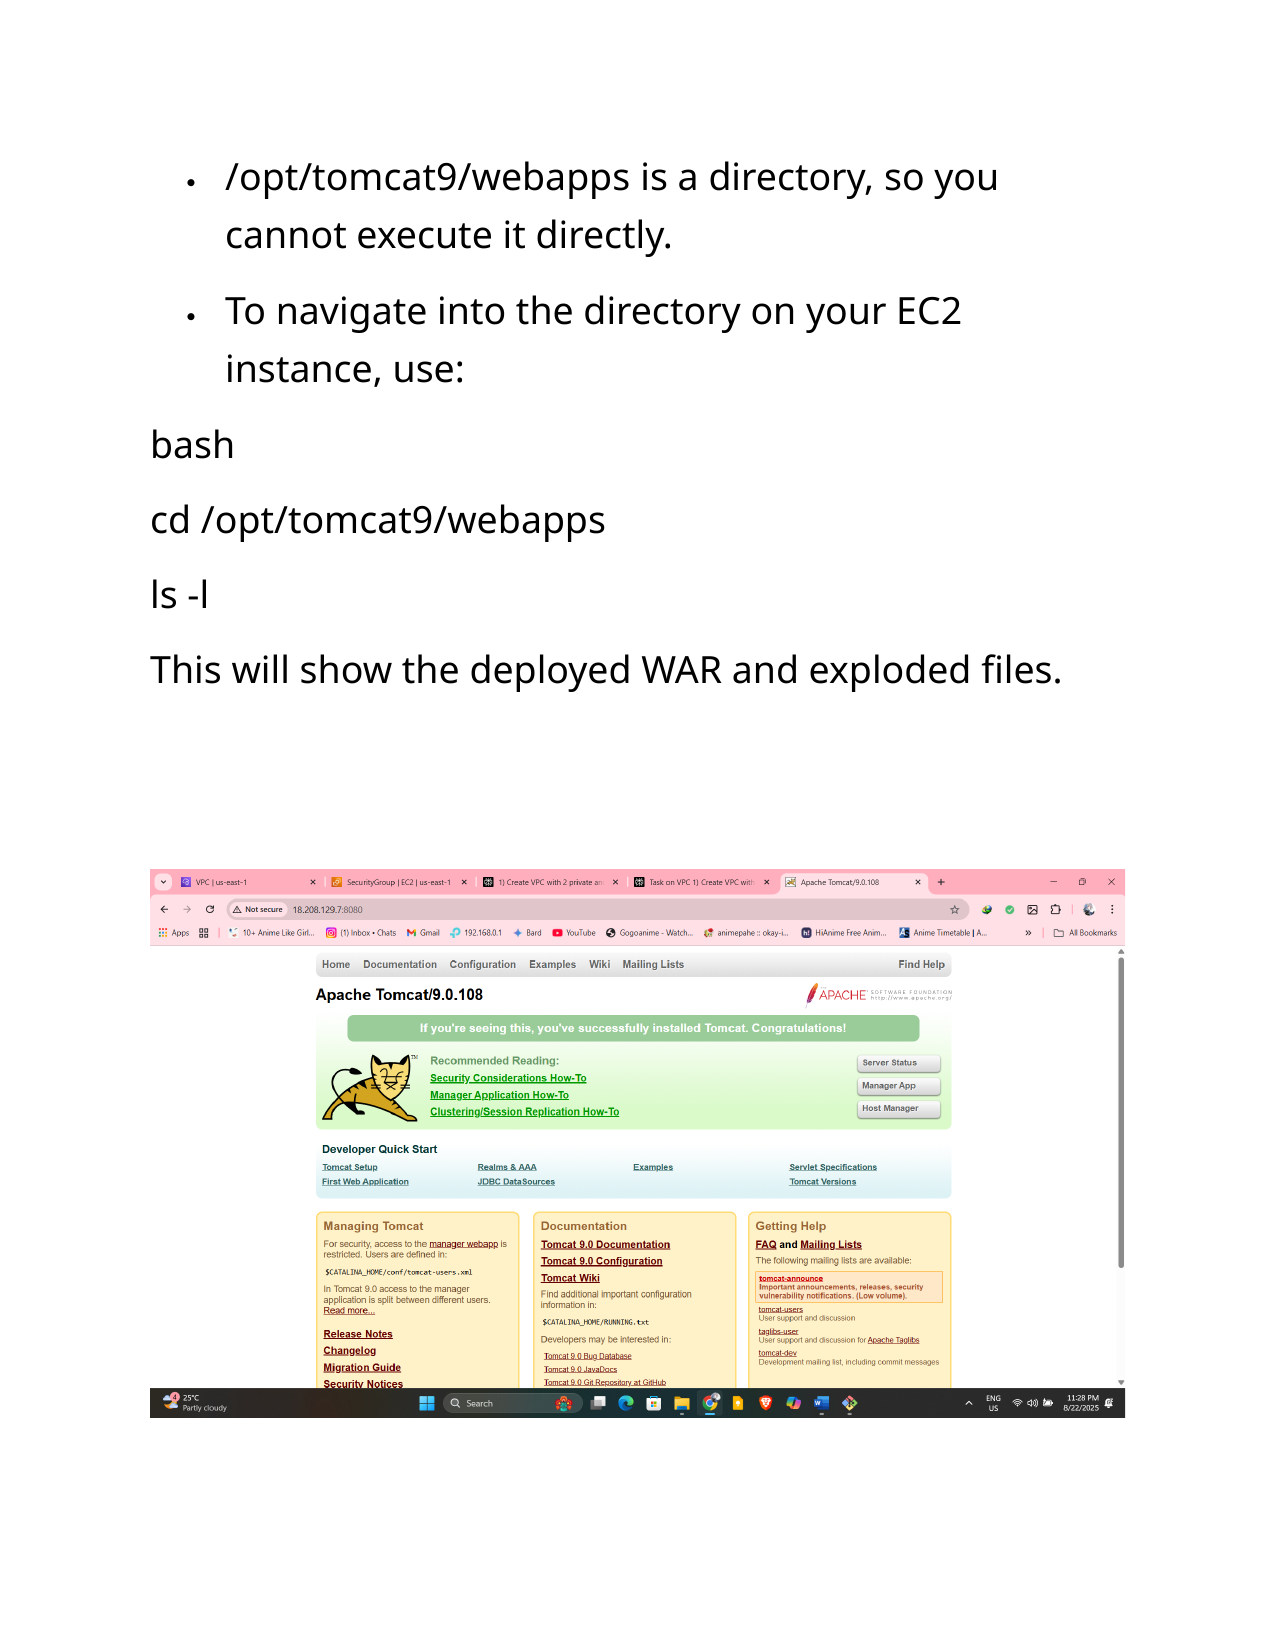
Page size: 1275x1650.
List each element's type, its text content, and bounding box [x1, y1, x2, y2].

text cd /opt/tomcat9/webapps [150, 493, 1125, 544]
list /opt/tomcat9/webapps is a directory, so you cannot execute it directly. [187, 150, 1125, 260]
text bash [150, 418, 1125, 469]
picture [150, 869, 1125, 1418]
text ls -l [150, 568, 1125, 619]
list To navigate into the directory on your EC2 instance, use: [187, 284, 1125, 394]
text This will show the deployed WAR and exploded files. [150, 644, 1125, 695]
